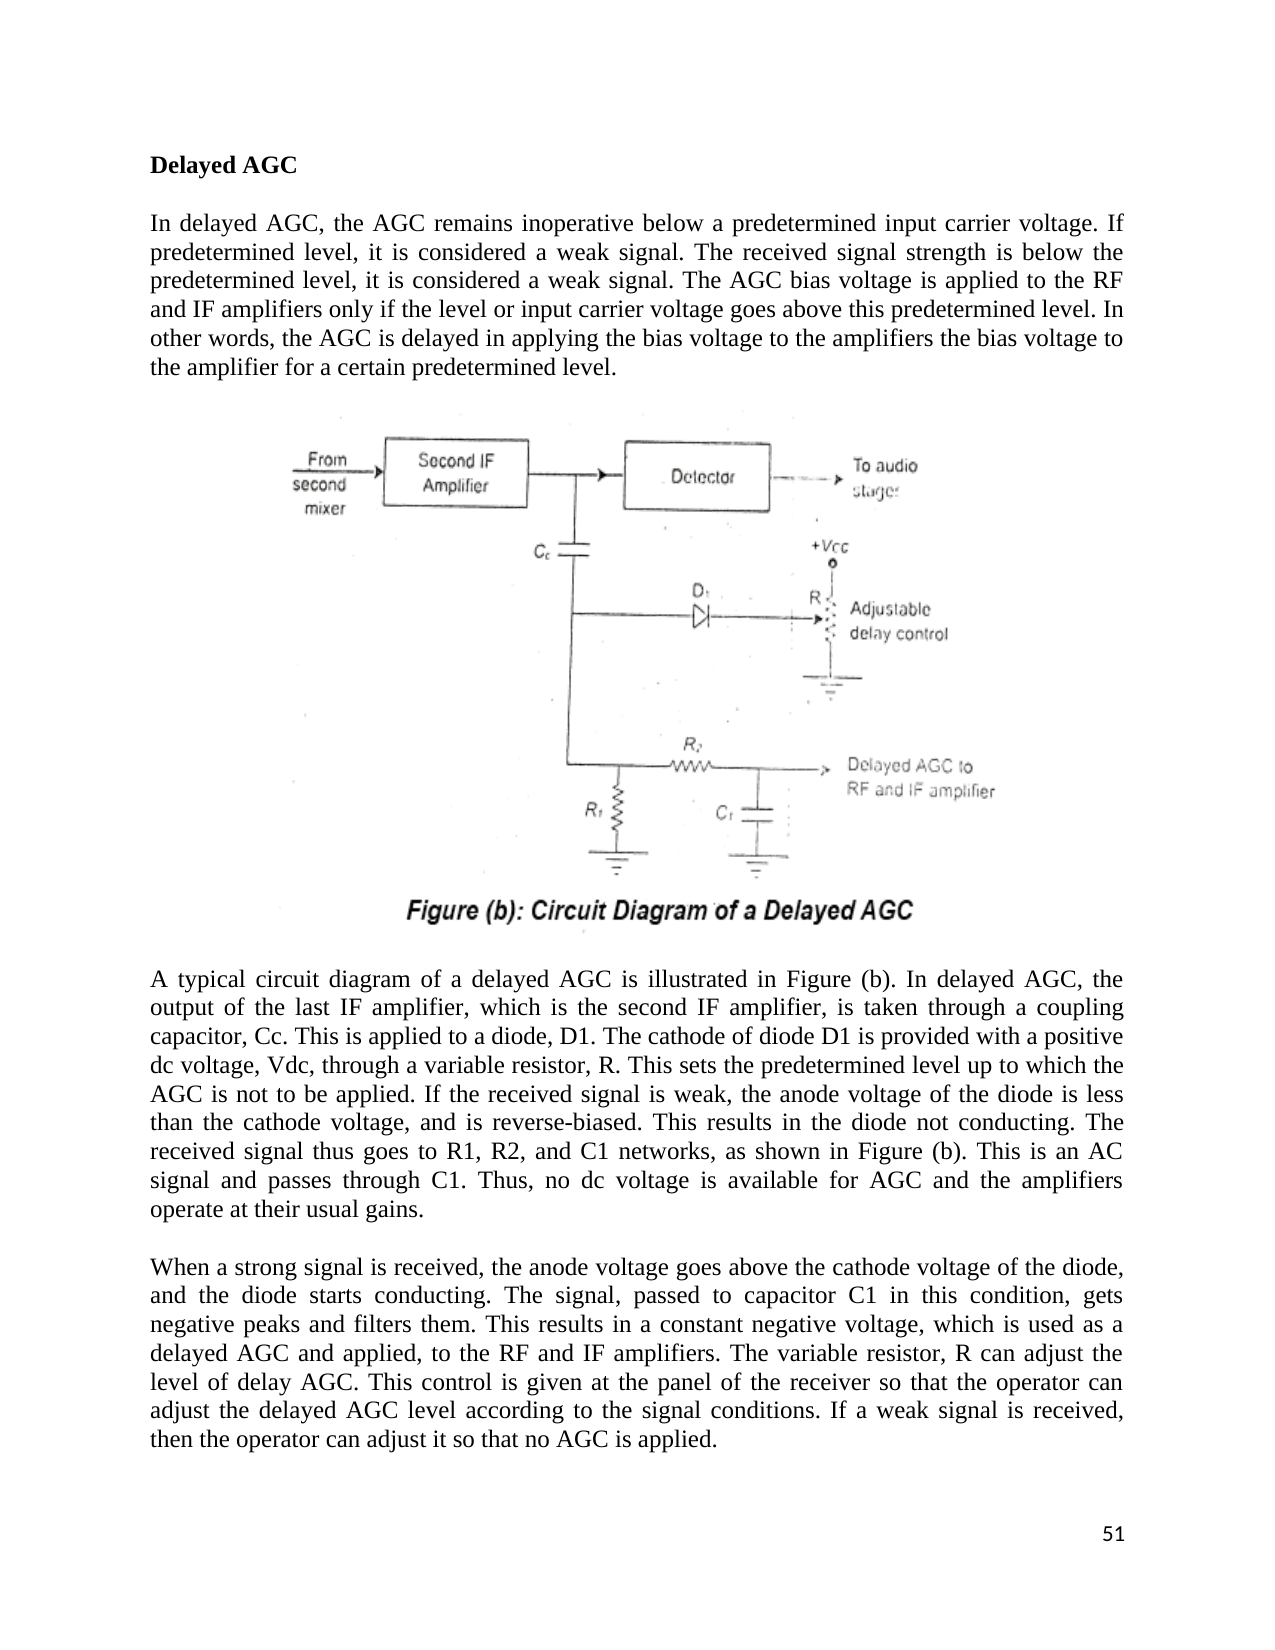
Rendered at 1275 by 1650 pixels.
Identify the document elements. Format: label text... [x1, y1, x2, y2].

text In delayed AGC, the AGC remains inoperative below a predetermined input carrier voltage. If predetermined level, it is considered a weak signal. The received signal strength is below the predetermined level, it is considered a weak signal. The AGC bias voltage is applied to the RF and IF amplifiers only if the level or input carrier voltage goes above this predetermined level. In other words, the AGC is delayed in applying the bias voltage to the amplifiers the bias voltage to the amplifier for a certain predetermined level. [150, 208, 1125, 380]
text A typical circuit diagram of a delayed AGC is illustrated in Figure (b). In delayed AGC, the output of the last IF amplifier, which is the second IF amplifier, is taken through a coupling capacitor, Cc. This is applied to a diode, D1. The cathode of diode D1 is provided with a positive dc voltage, Vdc, through a variable resistor, R. This sets the predetermined level up to which the AGC is not to be applied. If the received signal is weak, the anode voltage of the diode is less than the cathode voltage, and is reverse-biased. This results in the diode not conducting. The received signal thus goes to R1, R2, and C1 networks, as shown in Figure (b). This is an AC signal and passes through C1. Thus, no dc voltage is available for AGC and the amplifiers operate at their usual gains. [150, 964, 1125, 1222]
text When a strong signal is received, the anode voltage goes above the cathode voltage of the diode, and the diode starts conducting. The signal, passed to capacitor C1 in this condition, gets negative peaks and filters them. This results in a constant negative voltage, which is used as a delayed AGC and applied, to the RF and IF amplifiers. The variable resistor, R can adjust the level of delay AGC. This control is given at the panel of the receiver so that the operator can adjust the delayed AGC level according to the signal conditions. If a weak signal is received, then the operator can adjust it so that no AGC is applied. [150, 1252, 1125, 1453]
subtitle Delayed AGC [150, 150, 1125, 179]
picture [266, 409, 1009, 935]
